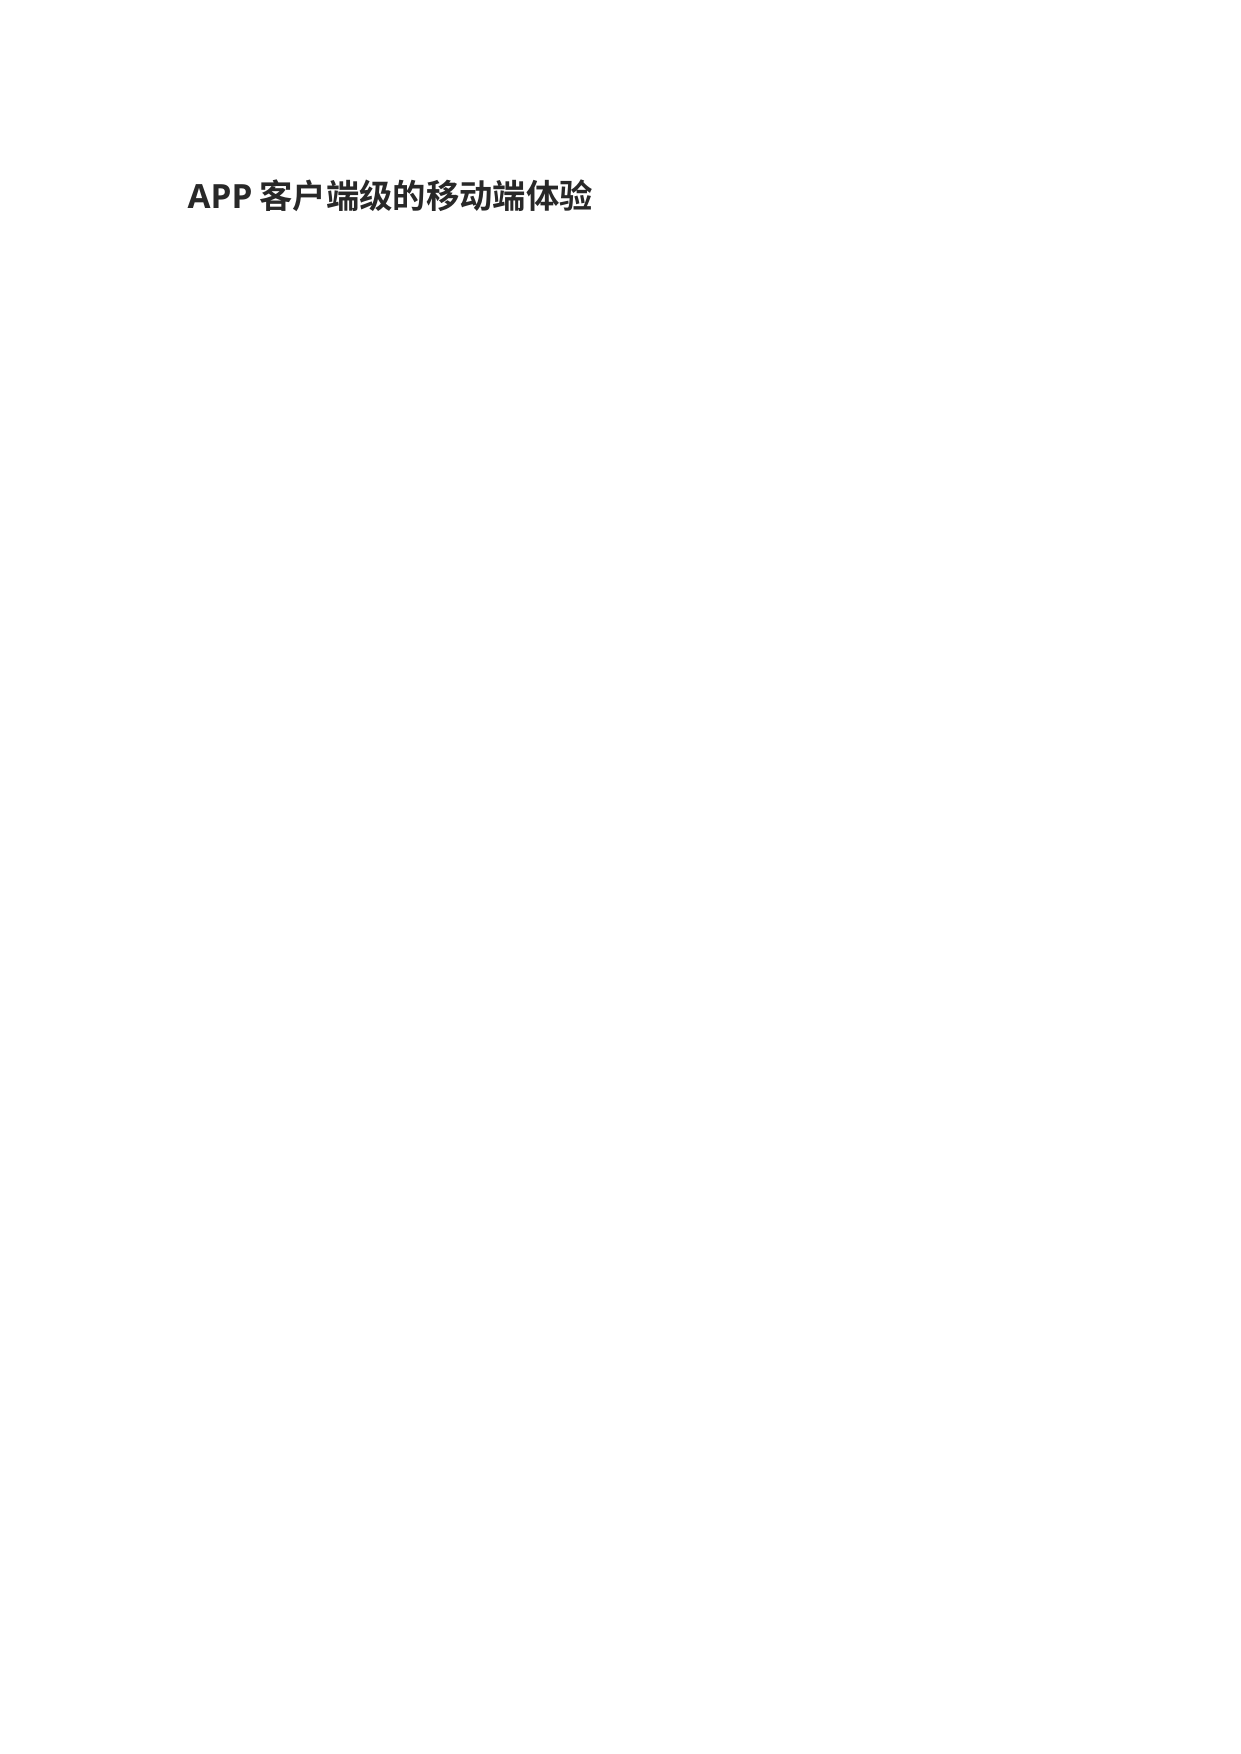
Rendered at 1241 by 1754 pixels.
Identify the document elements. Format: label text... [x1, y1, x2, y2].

subtitle APP客户端级的移动端体验 [187, 162, 1053, 227]
